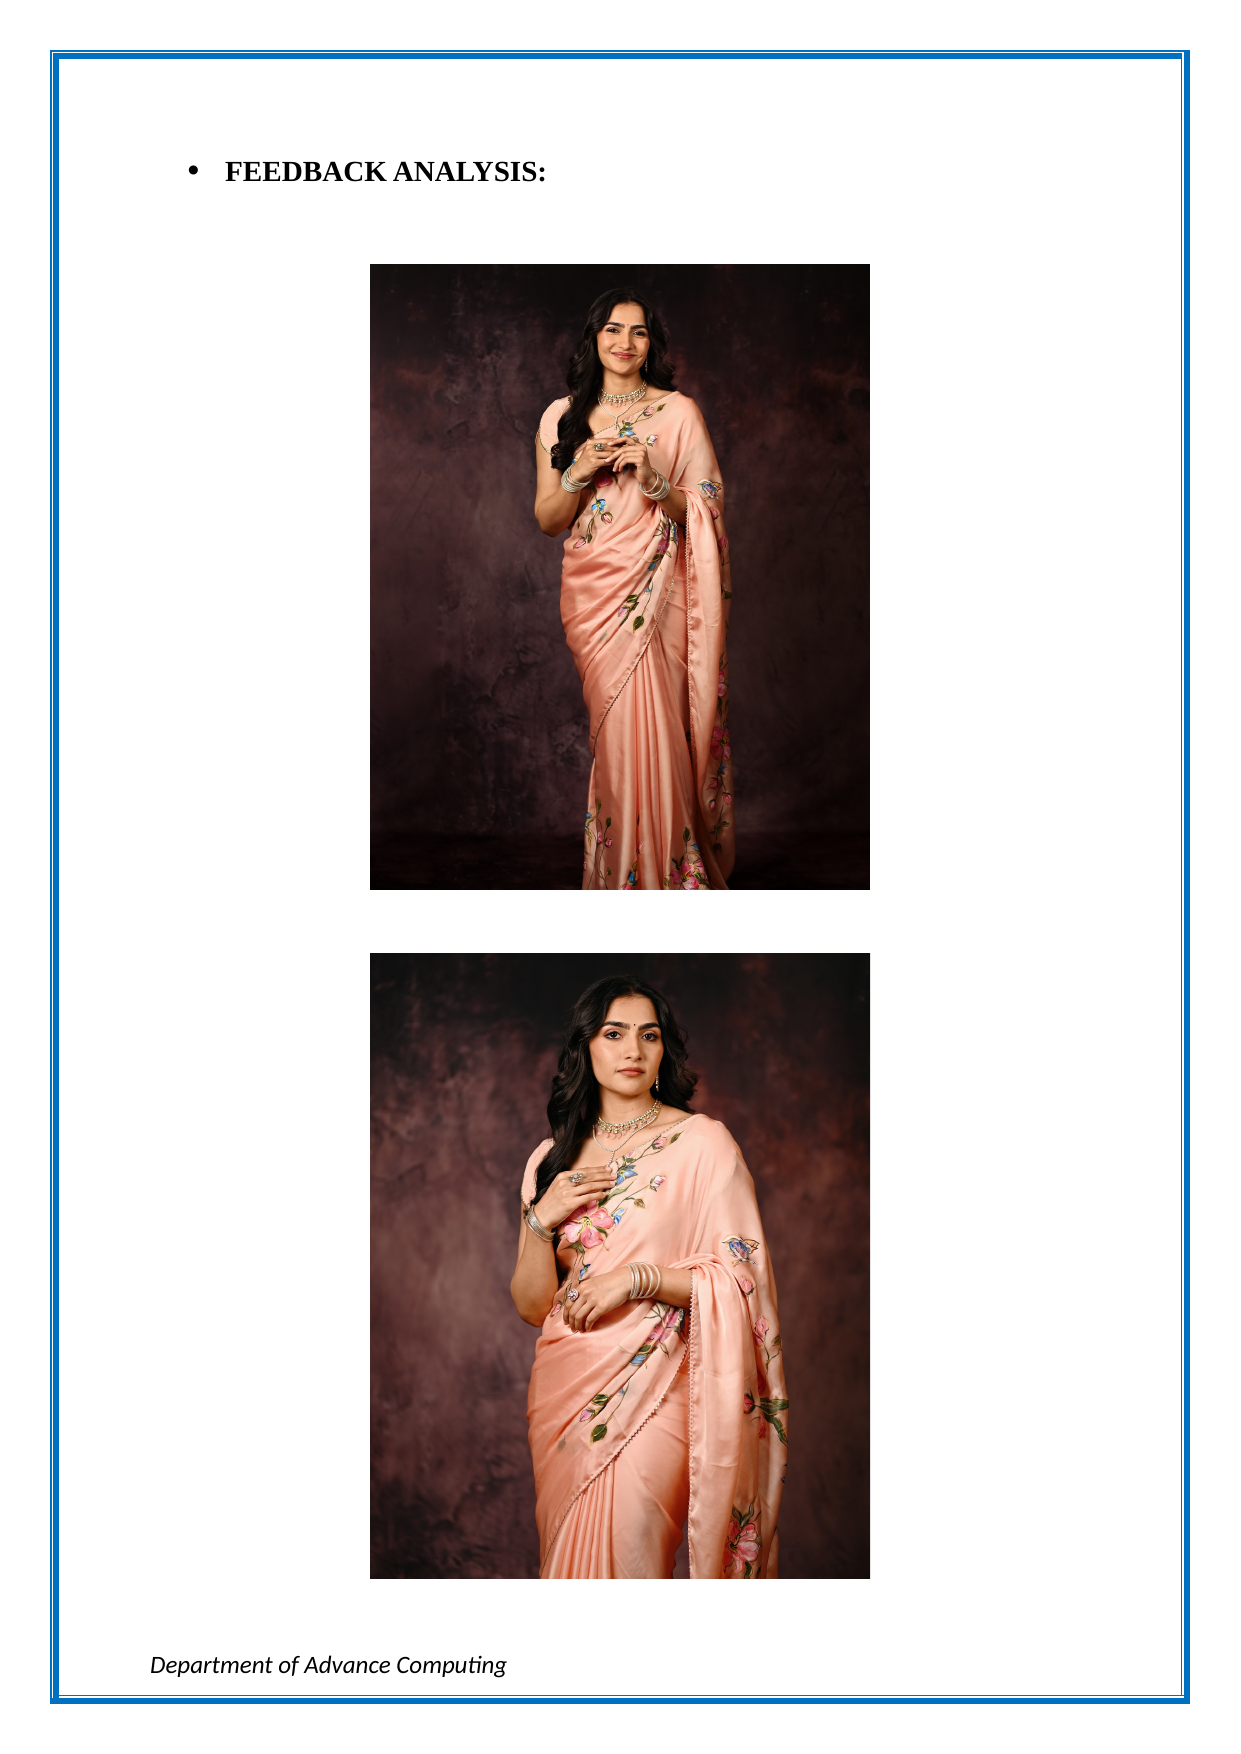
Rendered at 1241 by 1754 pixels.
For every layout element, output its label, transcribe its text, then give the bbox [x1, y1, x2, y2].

picture [370, 953, 871, 1579]
list FEEDBACK ANALYSIS: [187, 150, 1090, 188]
picture [370, 264, 870, 890]
